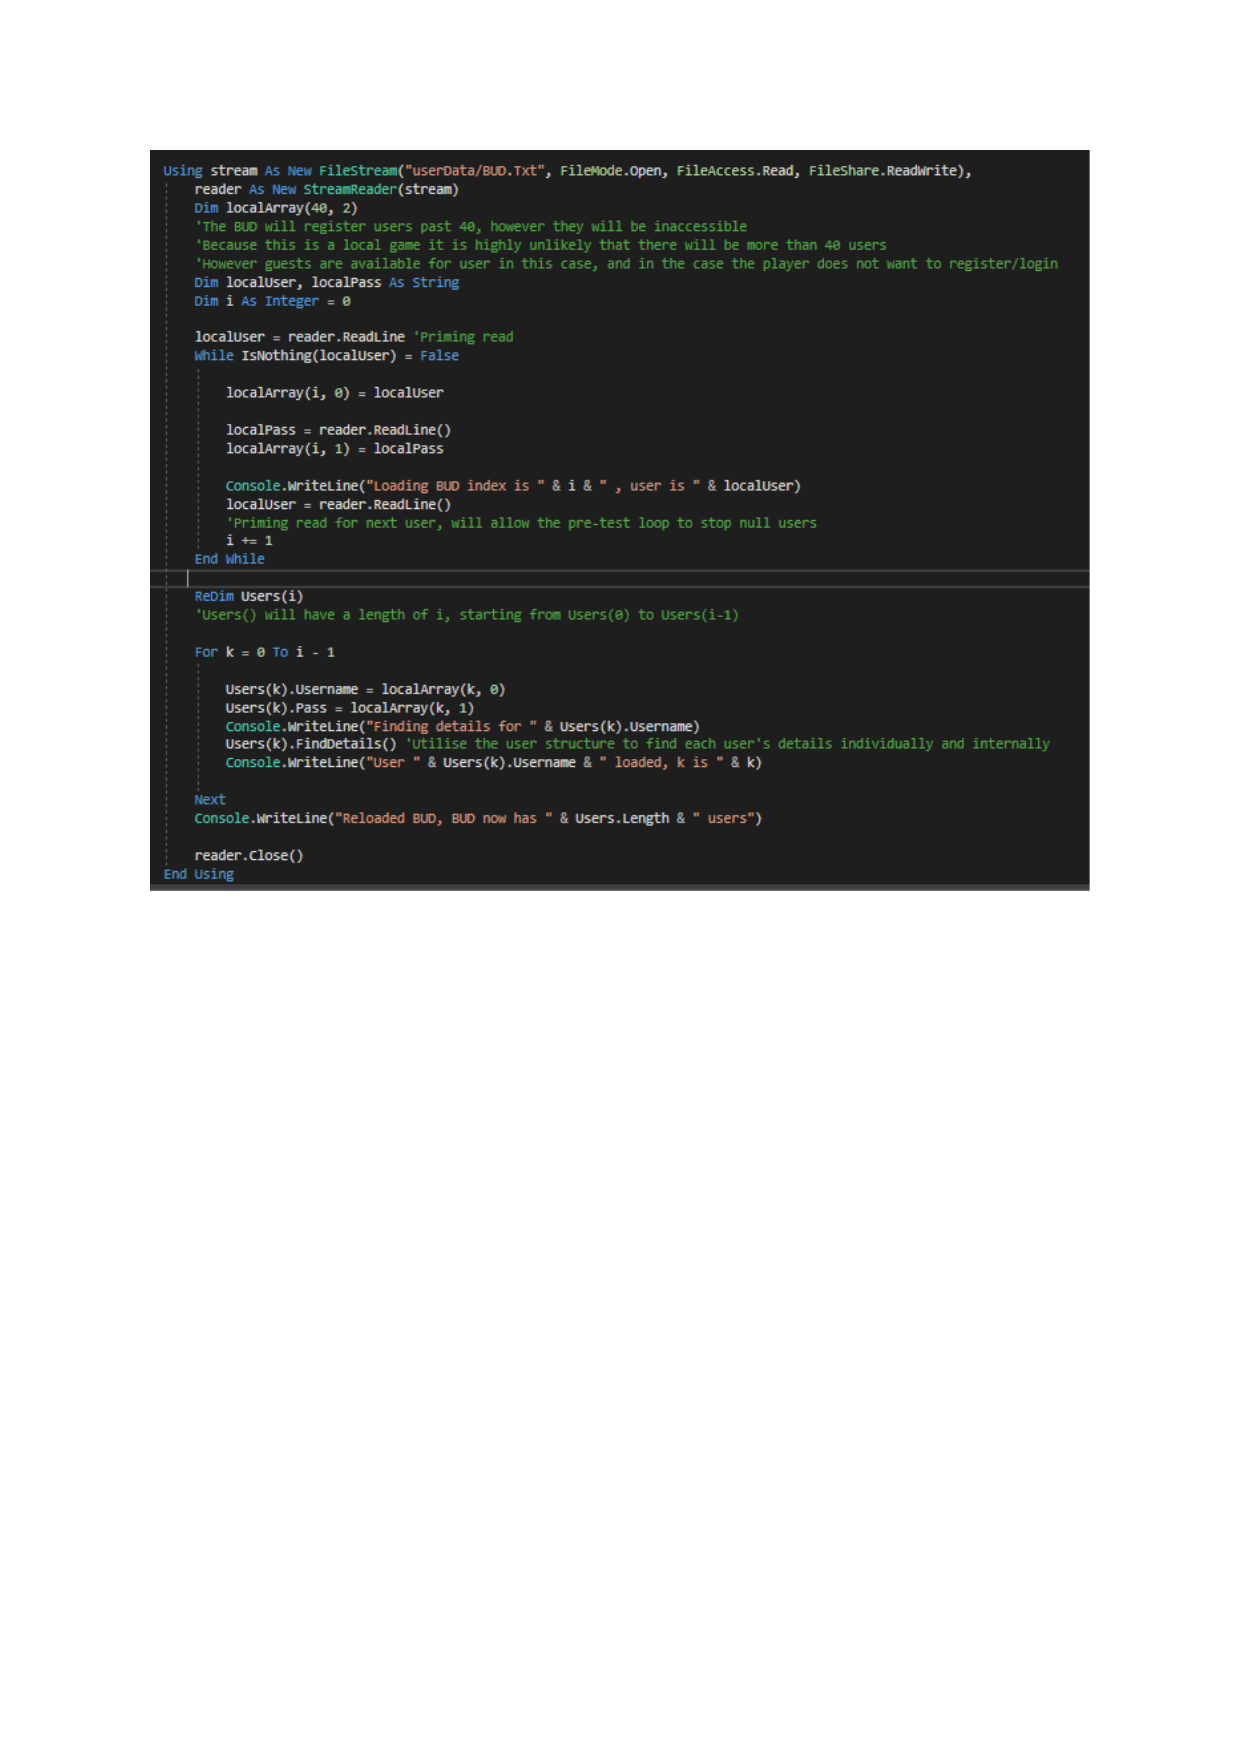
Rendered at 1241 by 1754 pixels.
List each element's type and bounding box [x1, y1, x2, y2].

picture [150, 150, 1090, 891]
